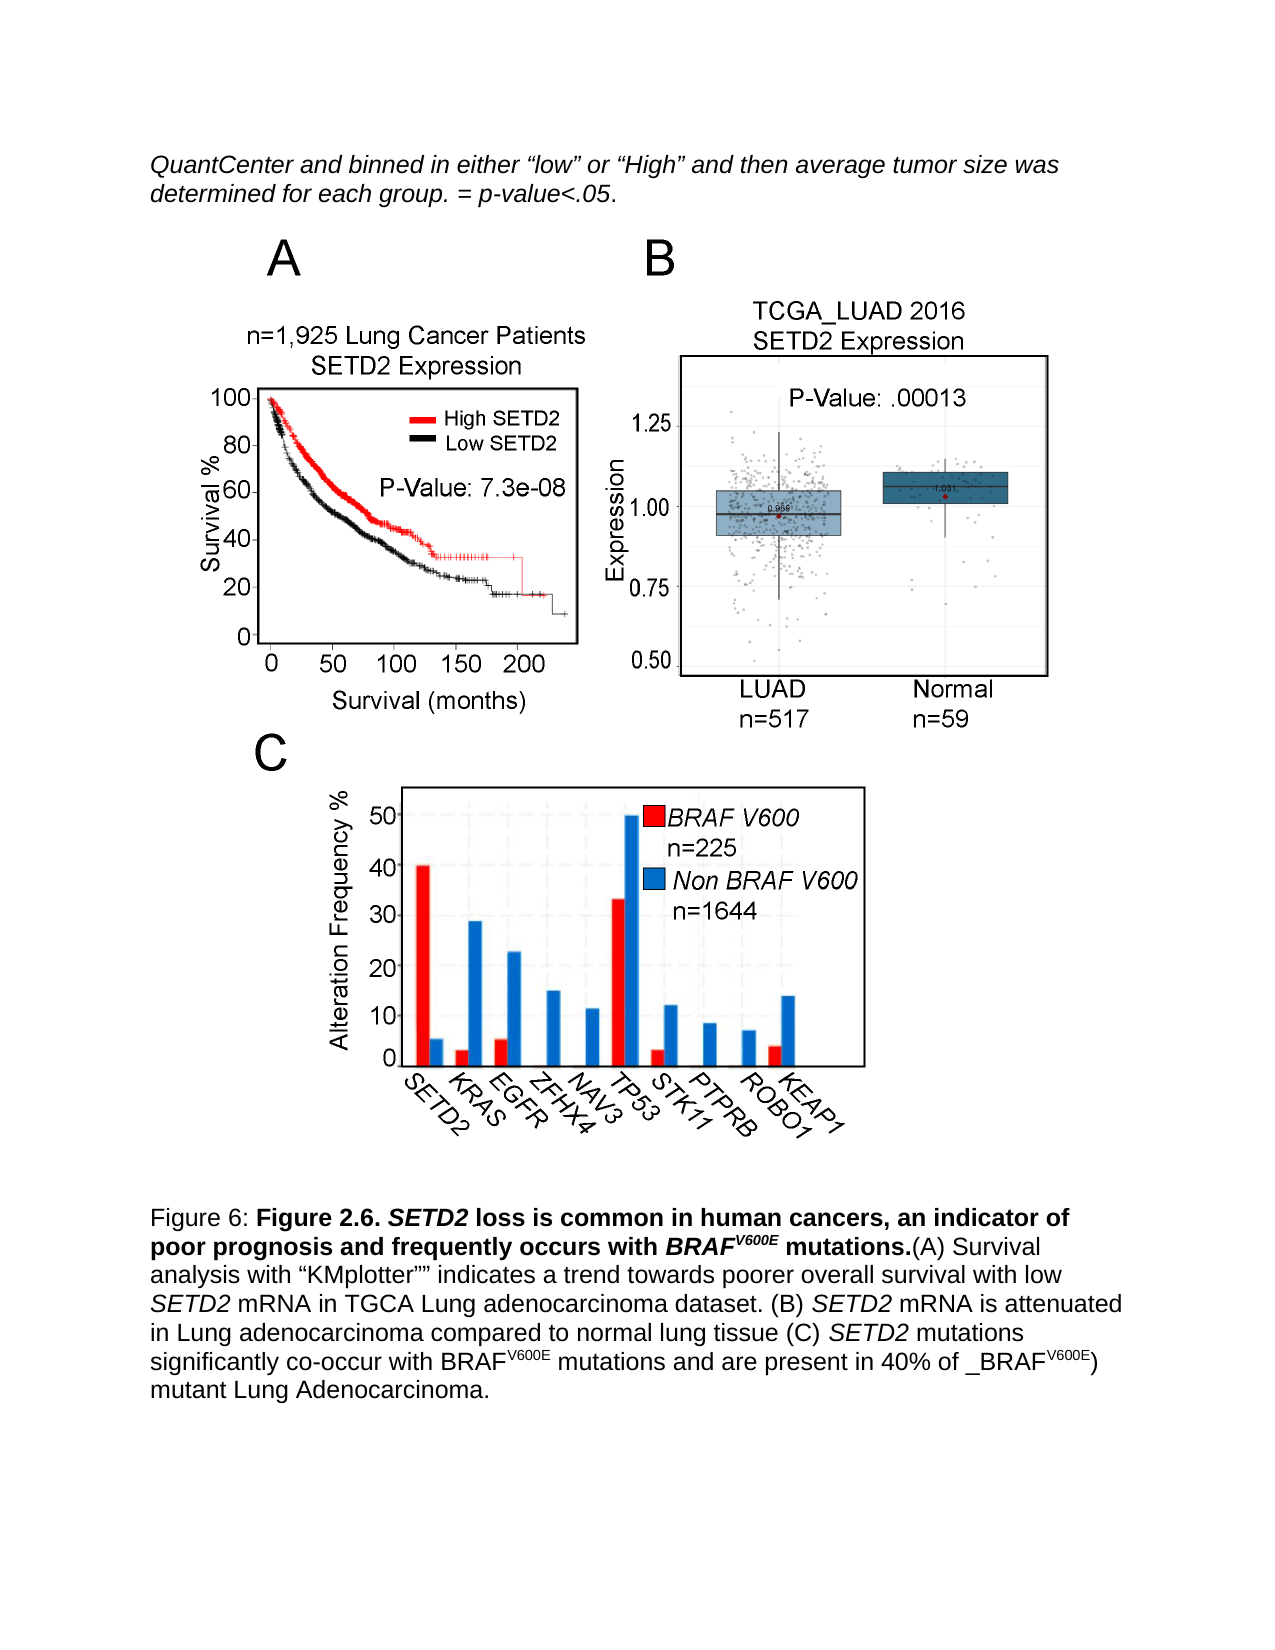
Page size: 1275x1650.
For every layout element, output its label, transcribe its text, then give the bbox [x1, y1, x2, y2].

picture [197, 232, 1078, 1149]
text Figure 6: Figure 2.6. SETD2 loss is common in human cancers, an indicator of poor prognosis and frequently occurs with BRAFV600E mutations.(A) Survival analysis with “KMplotter”” indicates a trend towards poorer overall survival with low SETD2 mRNA in TGCA Lung adenocarcinoma dataset. (B) SETD2 mRNA is attenuated in Lung adenocarcinoma compared to normal lung tissue (C) SETD2 mutations significantly co-occur with BRAFV600E mutations and are present in 40% of _BRAFV600E) mutant Lung Adenocarcinoma. [150, 1203, 1125, 1404]
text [150, 150, 1125, 207]
